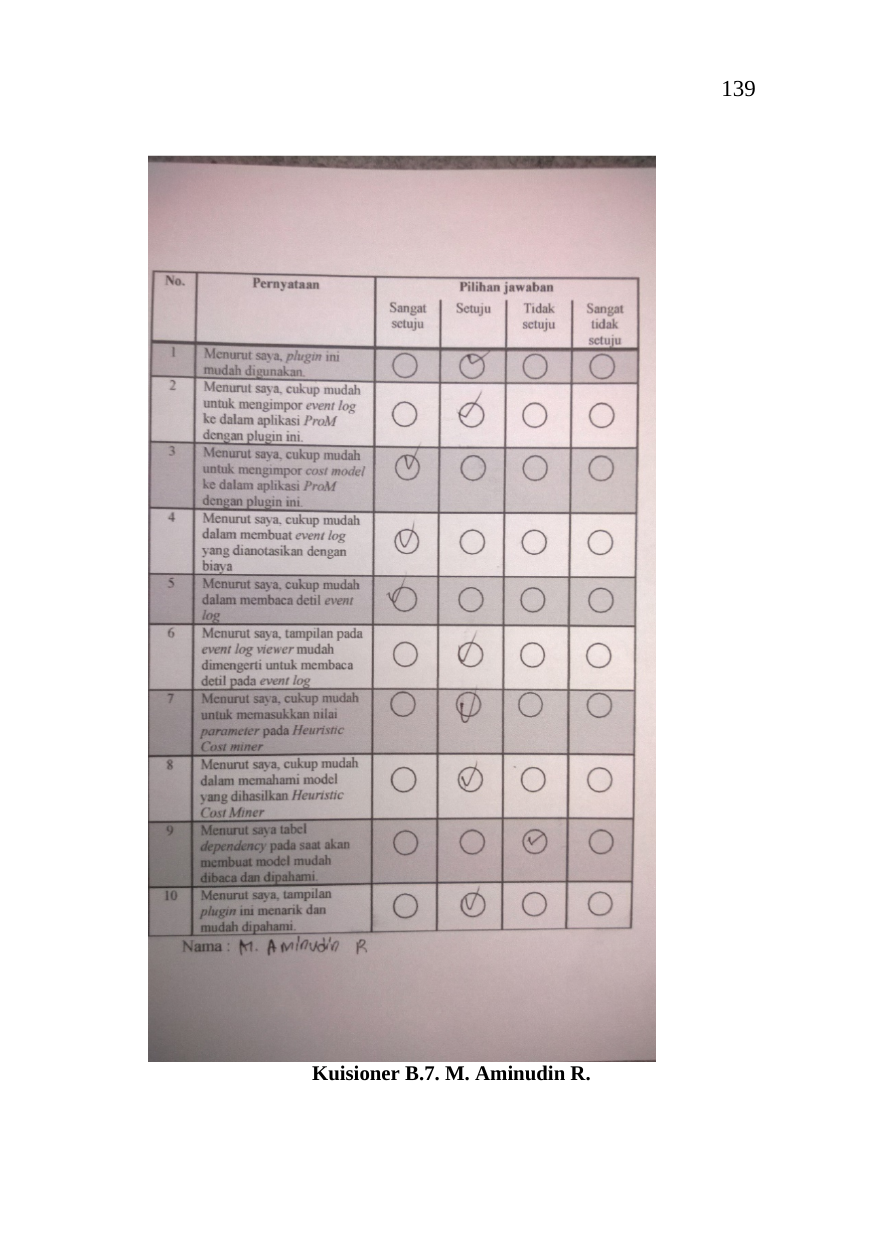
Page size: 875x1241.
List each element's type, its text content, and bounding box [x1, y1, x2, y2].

picture [148, 157, 656, 1061]
text Kuisioner B.7. M. Aminudin R. [147, 1061, 756, 1085]
